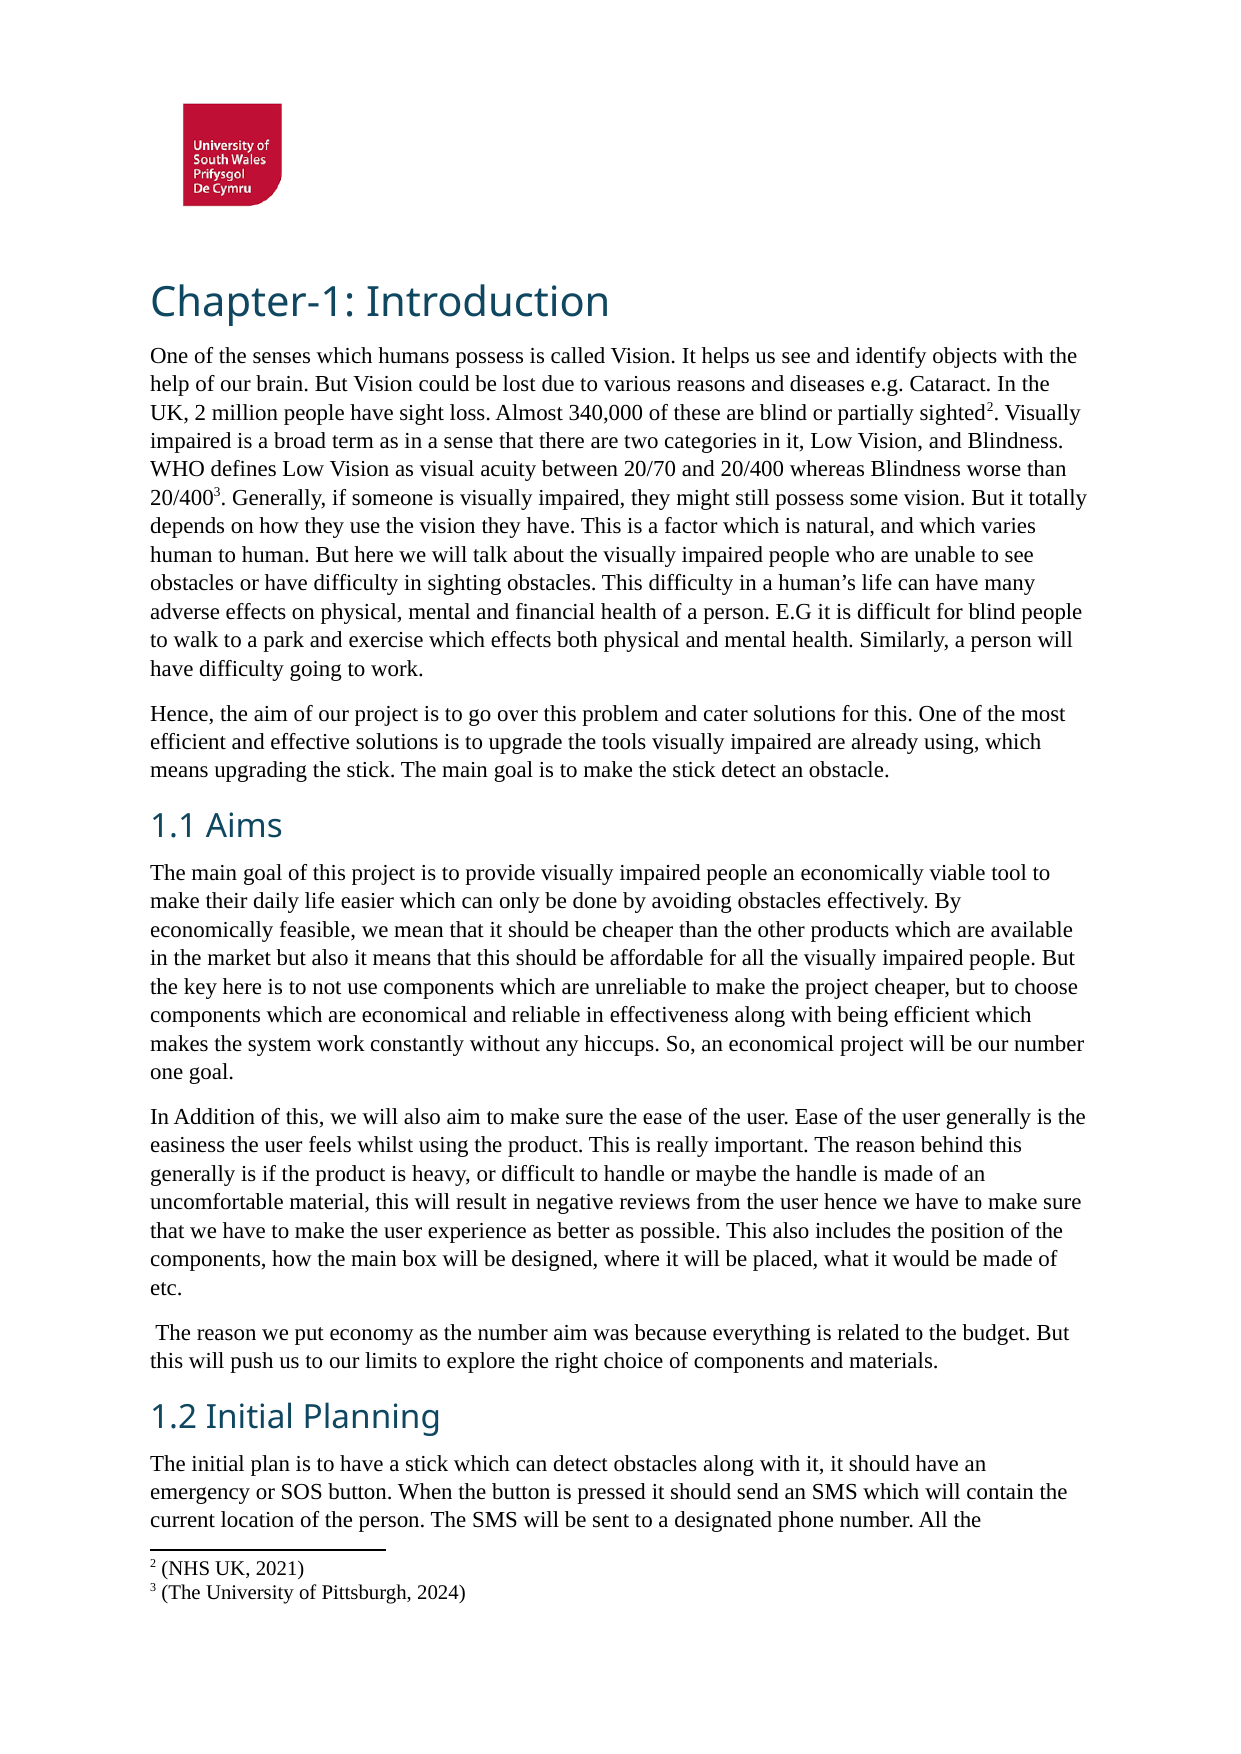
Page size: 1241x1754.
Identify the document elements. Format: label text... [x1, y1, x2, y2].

subtitle Chapter-1: Introduction [150, 272, 1090, 329]
picture [150, 73, 311, 235]
text The main goal of this project is to provide visually impaired people an economically viable tool to make their daily life easier which can only be done by avoiding obstacles effectively. By economically feasible, we mean that it should be cheaper than the other products which are available in the market but also it means that this should be affordable for all the visually impaired people. But the key here is to not use components which are unreliable to make the project cheaper, but to choose components which are economical and reliable in effectiveness along with being efficient which makes the system work constantly without any hiccups. So, an economical project will be our number one goal. [150, 859, 1090, 1084]
subtitle 1.2 Initial Planning [150, 1392, 1090, 1438]
text Hence, the aim of our project is to go over this problem and cater solutions for this. One of the most efficient and effective solutions is to upgrade the tools visually impaired are already using, which means upgrading the stick. The main goal is to make the stick detect an obstacle. [150, 700, 1090, 783]
text The reason we put economy as the number aim was because everything is related to the budget. But this will push us to our limits to explore the right choice of components and materials. [150, 1319, 1090, 1374]
text One of the senses which humans possess is called Vision. It helps us see and identify objects with the help of our brain. But Vision could be lost due to various reasons and diseases e.g. Cataract. In the UK, 2 million people have sight loss. Almost 340,000 of these are blind or partially sighted. Visually impaired is a broad term as in a sense that there are two categories in it, Low Vision, and Blindness. WHO defines Low Vision as visual acuity between 20/70 and 20/400 whereas Blindness worse than 20/400. Generally, if someone is visually impaired, they might still possess some vision. But it totally depends on how they use the vision they have. This is a factor which is natural, and which varies human to human. But here we will talk about the visually impaired people who are unable to see obstacles or have difficulty in sighting obstacles. This difficulty in a human’s life can have many adverse effects on physical, mental and financial health of a person. E.G it is difficult for blind people to walk to a park and exercise which effects both physical and mental health. Similarly, a person will have difficulty going to work. [150, 342, 1090, 681]
text In Addition of this, we will also aim to make sure the ease of the user. Ease of the user generally is the easiness the user feels whilst using the product. This is really important. The reason behind this generally is if the product is heavy, or difficult to handle or maybe the handle is made of an uncomfortable material, this will result in negative reviews from the user hence we have to make sure that we have to make the user experience as better as possible. This also includes the position of the components, how the main box will be designed, where it will be placed, what it would be made of etc. [150, 1103, 1090, 1300]
subtitle 1.1 Aims [150, 802, 1090, 847]
